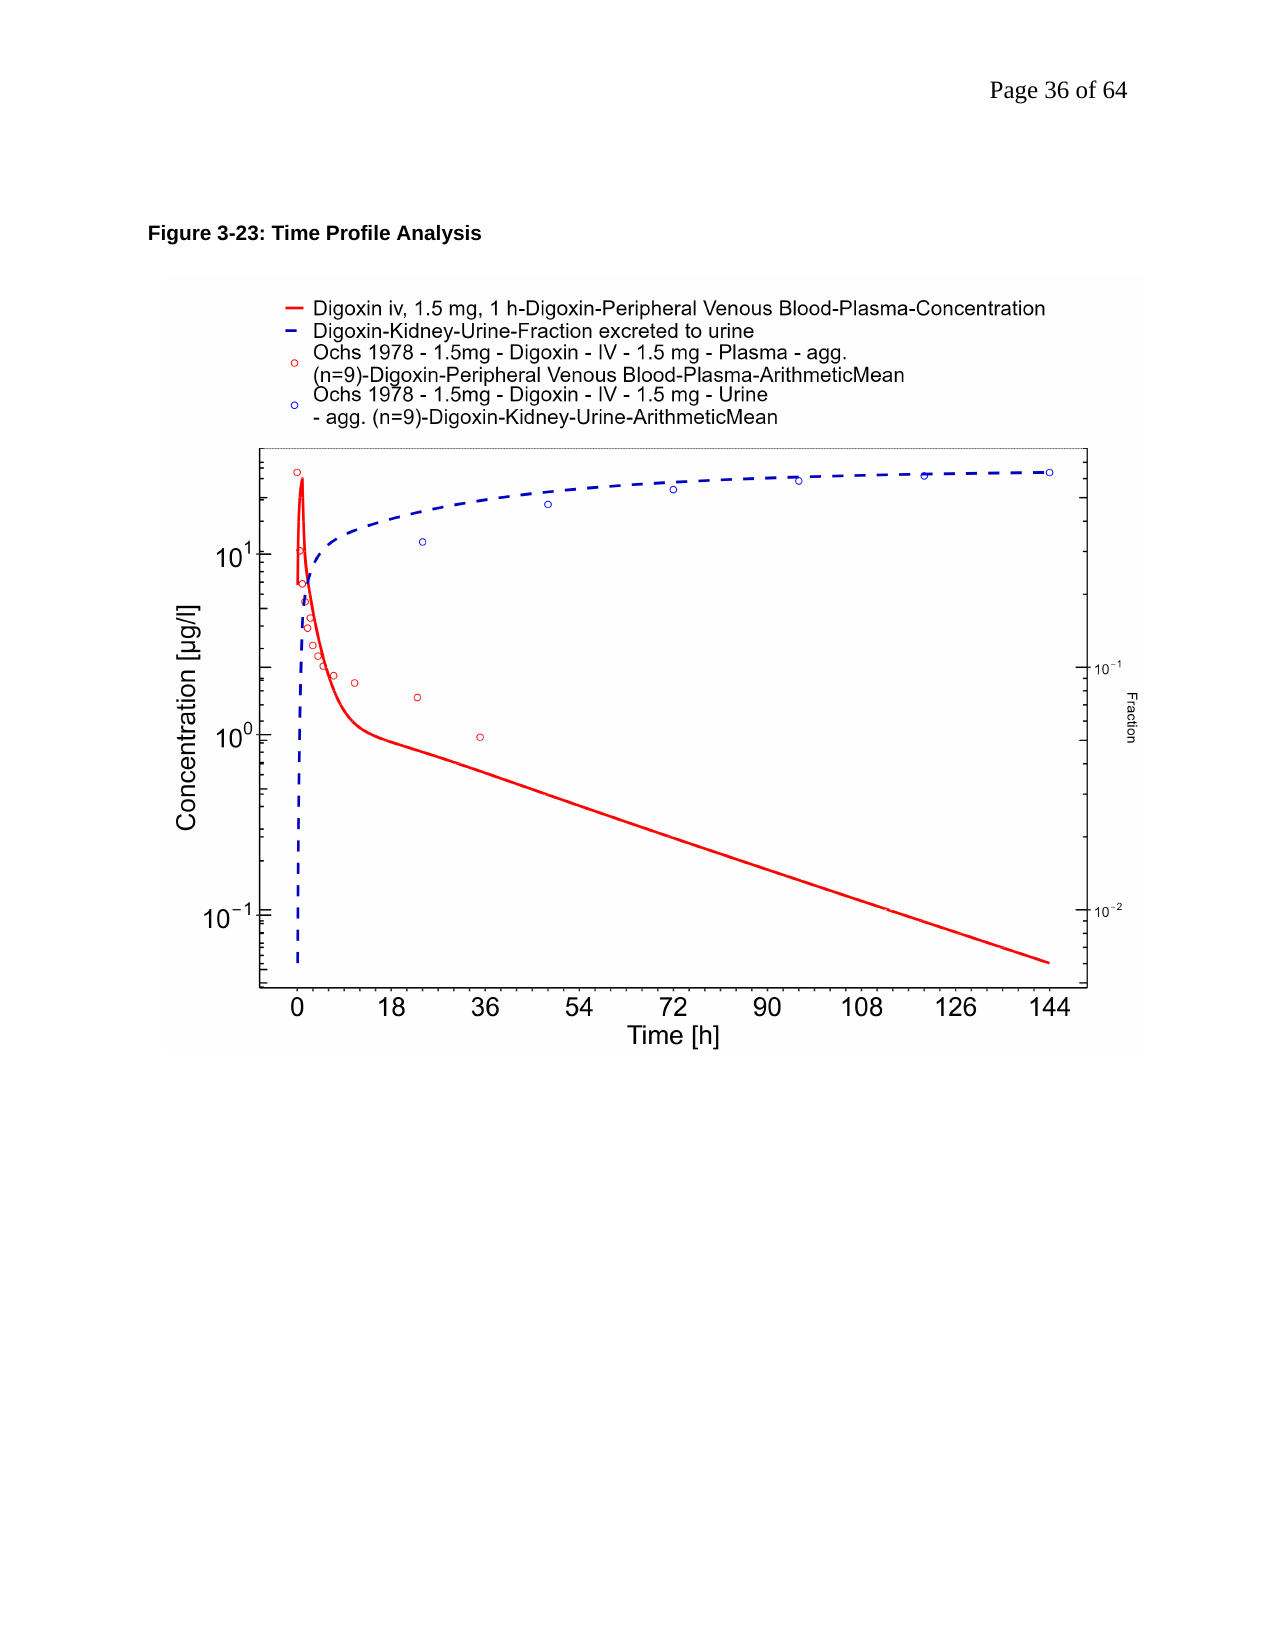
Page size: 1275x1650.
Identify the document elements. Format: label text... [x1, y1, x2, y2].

text Figure 3-23: Time Profile Analysis [148, 221, 1127, 245]
picture [166, 275, 1146, 1054]
